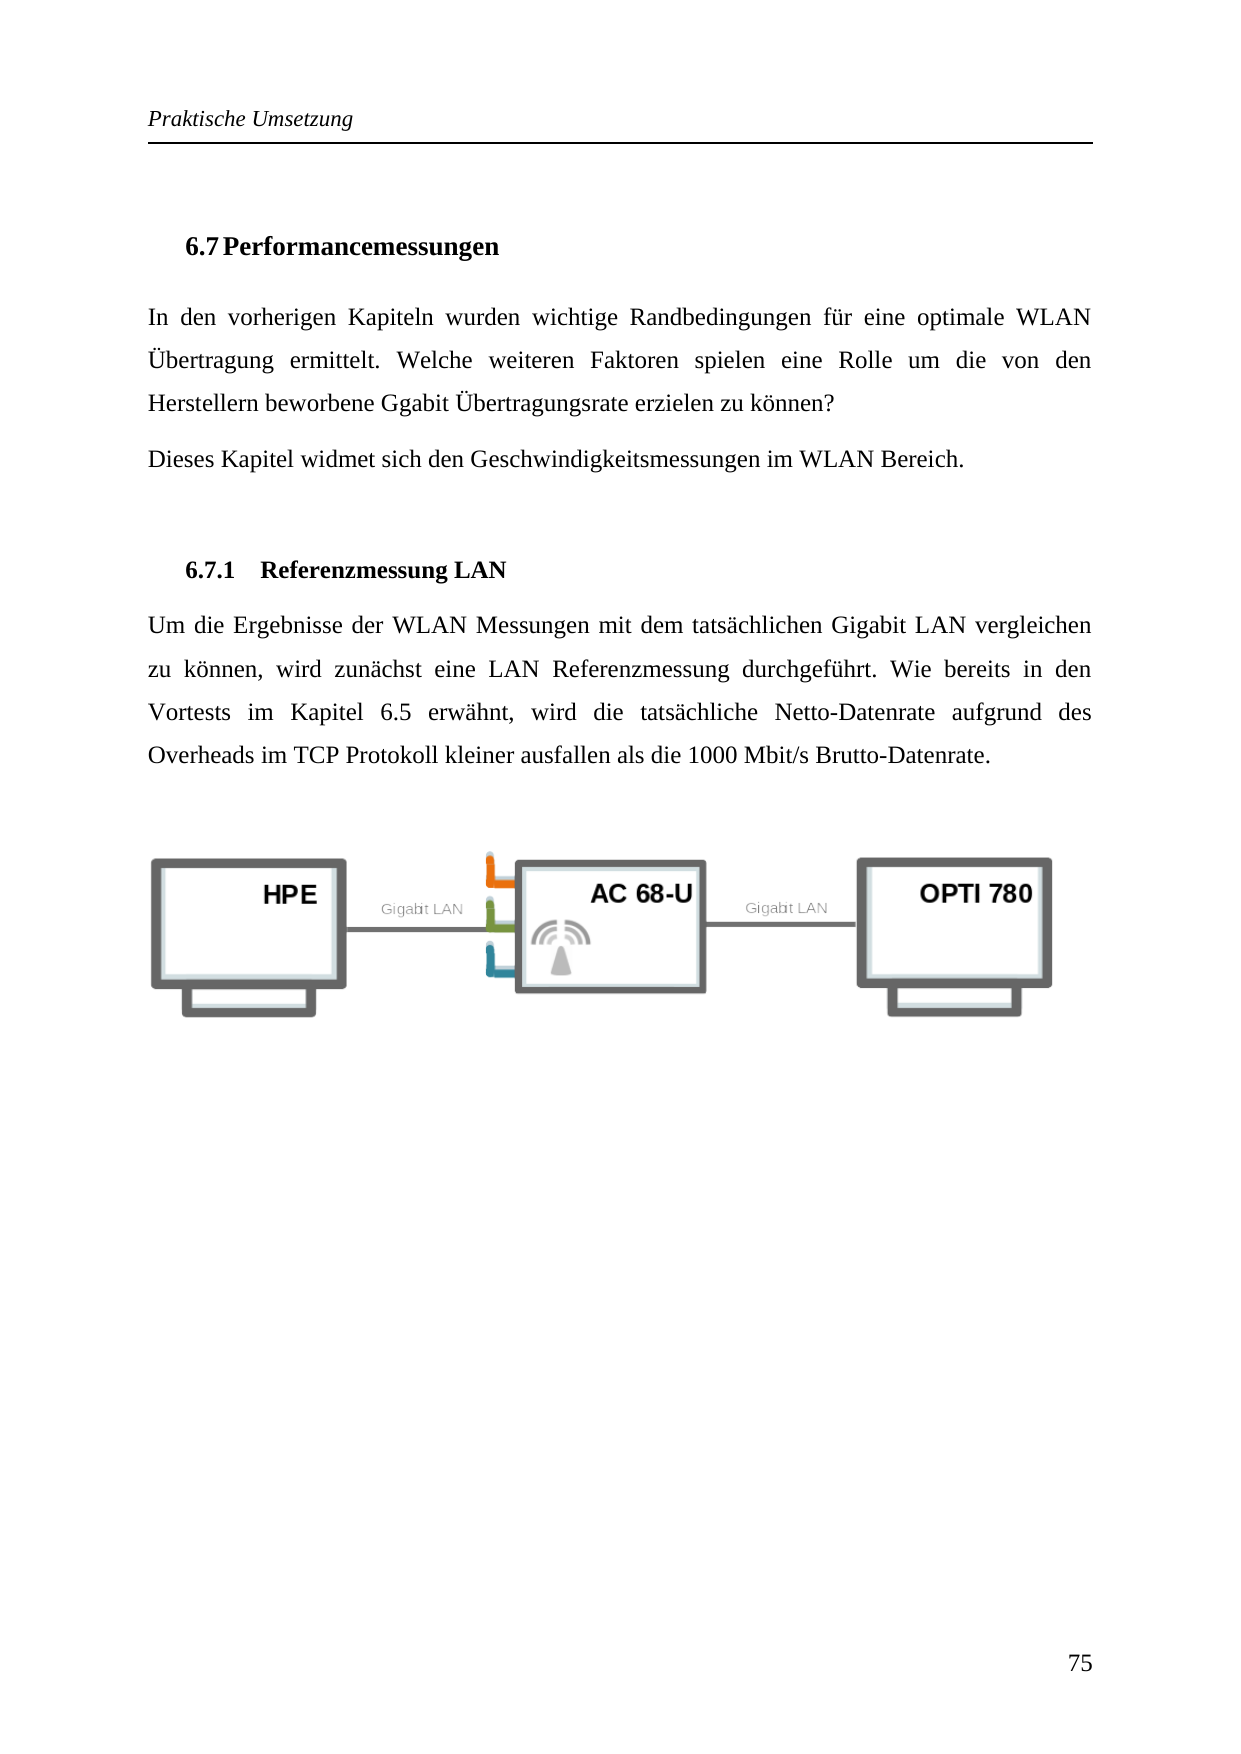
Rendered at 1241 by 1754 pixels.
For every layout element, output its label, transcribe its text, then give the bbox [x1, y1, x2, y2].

subtitle Referenzmessung LAN [185, 555, 1093, 584]
subtitle Performancemessungen [185, 230, 1093, 261]
text Um die Ergebnisse der WLAN Messungen mit dem tatsächlichen Gigabit LAN vergleichen zu können, wird zunächst eine LAN Referenzmessung durchgeführt. Wie bereits in den Vortests im Kapitel 6.5 erwähnt, wird die tatsächliche Netto-Datenrate aufgrund des Overheads im TCP Protokoll kleiner ausfallen als die 1000 Mbit/s Brutto-Datenrate. [148, 611, 1093, 769]
text In den vorherigen Kapiteln wurden wichtige Randbedingungen für eine optimale WLAN Übertragung ermittelt. Welche weiteren Faktoren spielen eine Rolle um die von den Herstellern beworbene Ggabit Übertragungsrate erzielen zu können? [148, 302, 1093, 417]
text Dieses Kapitel widmet sich den Geschwindigkeitsmessungen im WLAN Bereich. [148, 444, 1093, 472]
